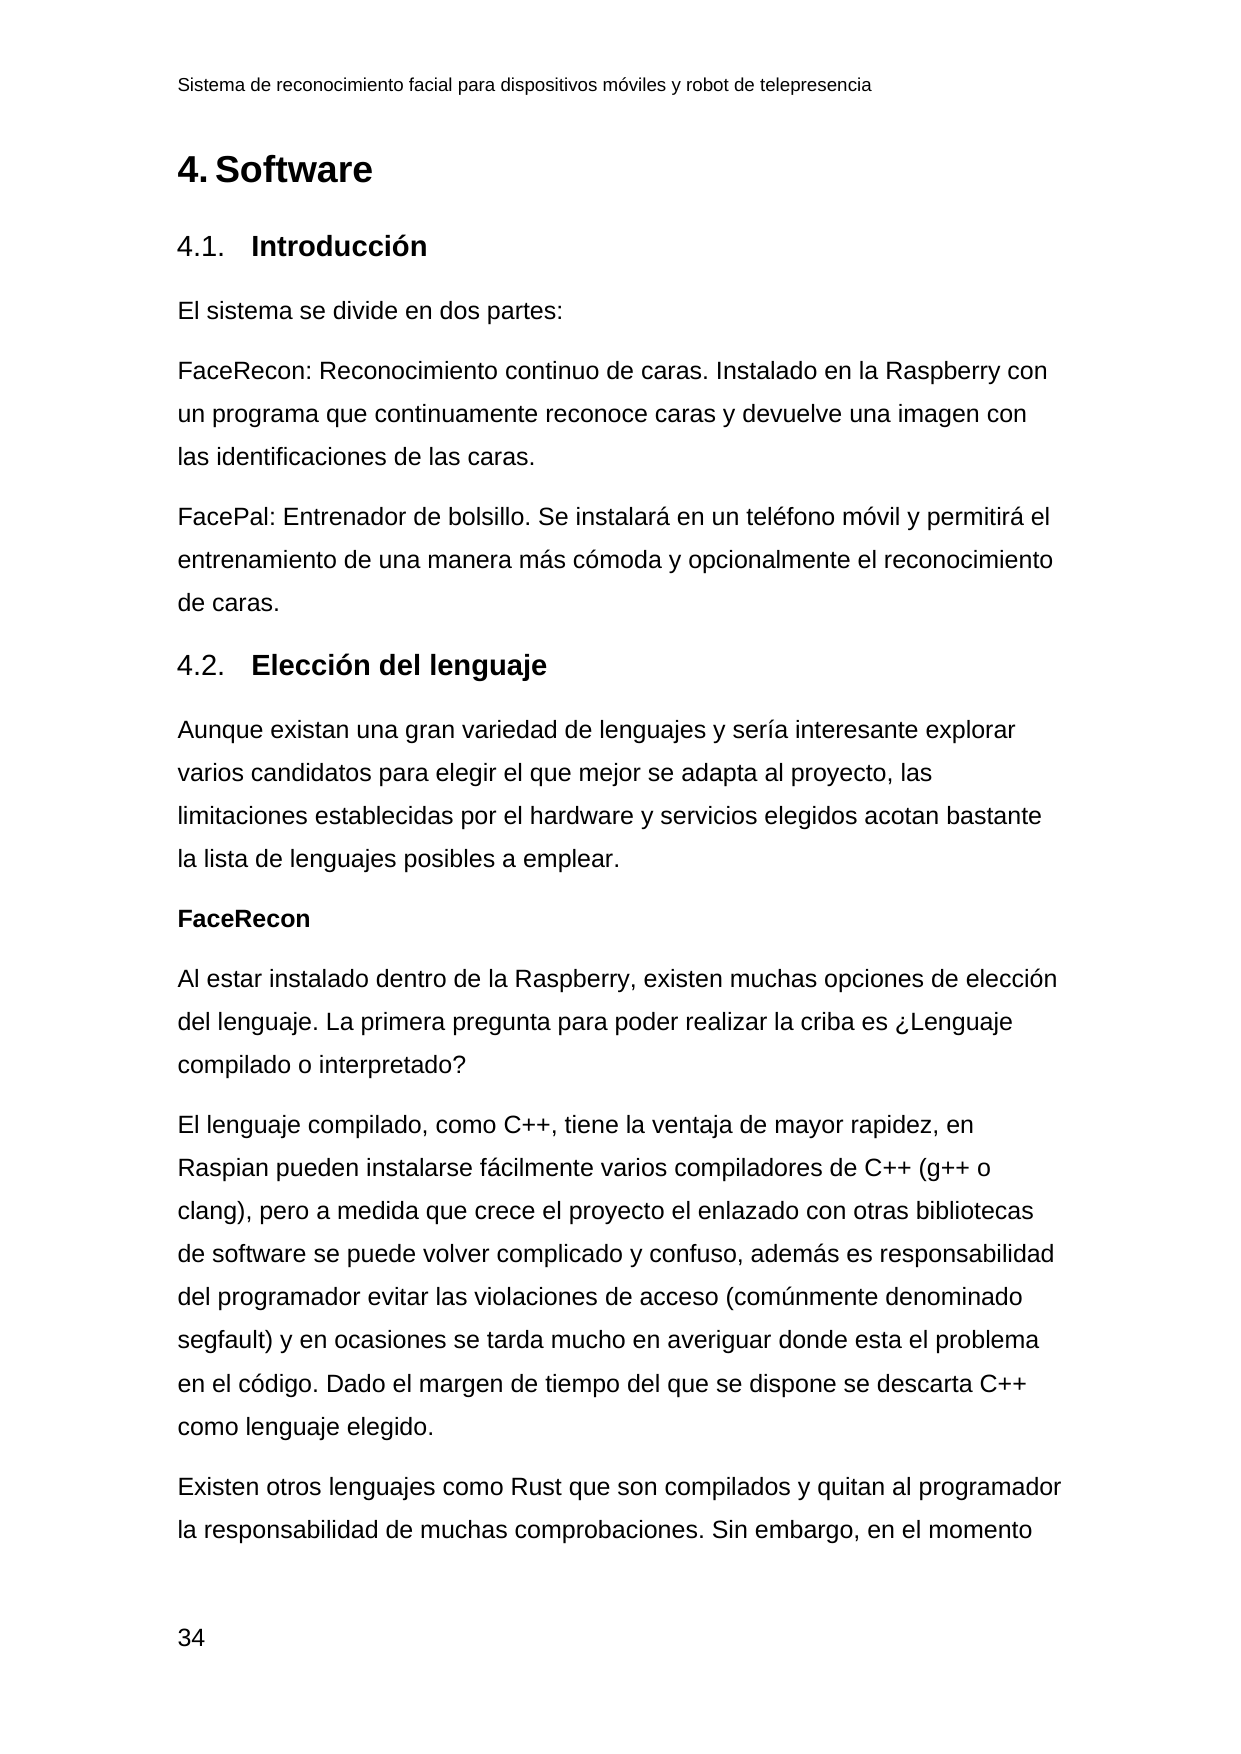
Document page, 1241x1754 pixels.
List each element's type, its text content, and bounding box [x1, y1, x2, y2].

text Aunque existan una gran variedad de lenguajes y sería interesante explorar varios candidatos para elegir el que mejor se adapta al proyecto, las limitaciones establecidas por el hardware y servicios elegidos acotan bastante la lista de lenguajes posibles a emplear. [177, 715, 1063, 873]
text FaceRecon: Reconocimiento continuo de caras. Instalado en la Raspberry con un programa que continuamente reconoce caras y devuelve una imagen con las identificaciones de las caras. [177, 356, 1063, 471]
text Elección del lenguaje [177, 648, 1063, 681]
text El sistema se divide en dos partes: [177, 296, 1063, 325]
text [177, 1471, 1063, 1543]
text Software [177, 148, 1063, 191]
text El lenguaje compilado, como C++, tiene la ventaja de mayor rapidez, en Raspian pueden instalarse fácilmente varios compiladores de C++ (g++ o clang), pero a medida que crece el proyecto el enlazado con otras bibliotecas de software se puede volver complicado y confuso, además es responsabilidad del programador evitar las violaciones de acceso (comúnmente denominado segfault) y en ocasiones se tarda mucho en averiguar donde esta el problema en el código. Dado el margen de tiempo del que se dispone se descarta C++ como lenguaje elegido. [177, 1110, 1063, 1440]
text FacePal: Entrenador de bolsillo. Se instalará en un teléfono móvil y permitirá el entrenamiento de una manera más cómoda y opcionalmente el reconocimiento de caras. [177, 502, 1063, 617]
text Al estar instalado dentro de la Raspberry, existen muchas opciones de elección del lenguaje. La primera pregunta para poder realizar la criba es ¿Lenguaje compilado o interpretado? [177, 964, 1063, 1079]
text Introducción [177, 229, 1063, 262]
text FaceRecon [177, 904, 1063, 933]
